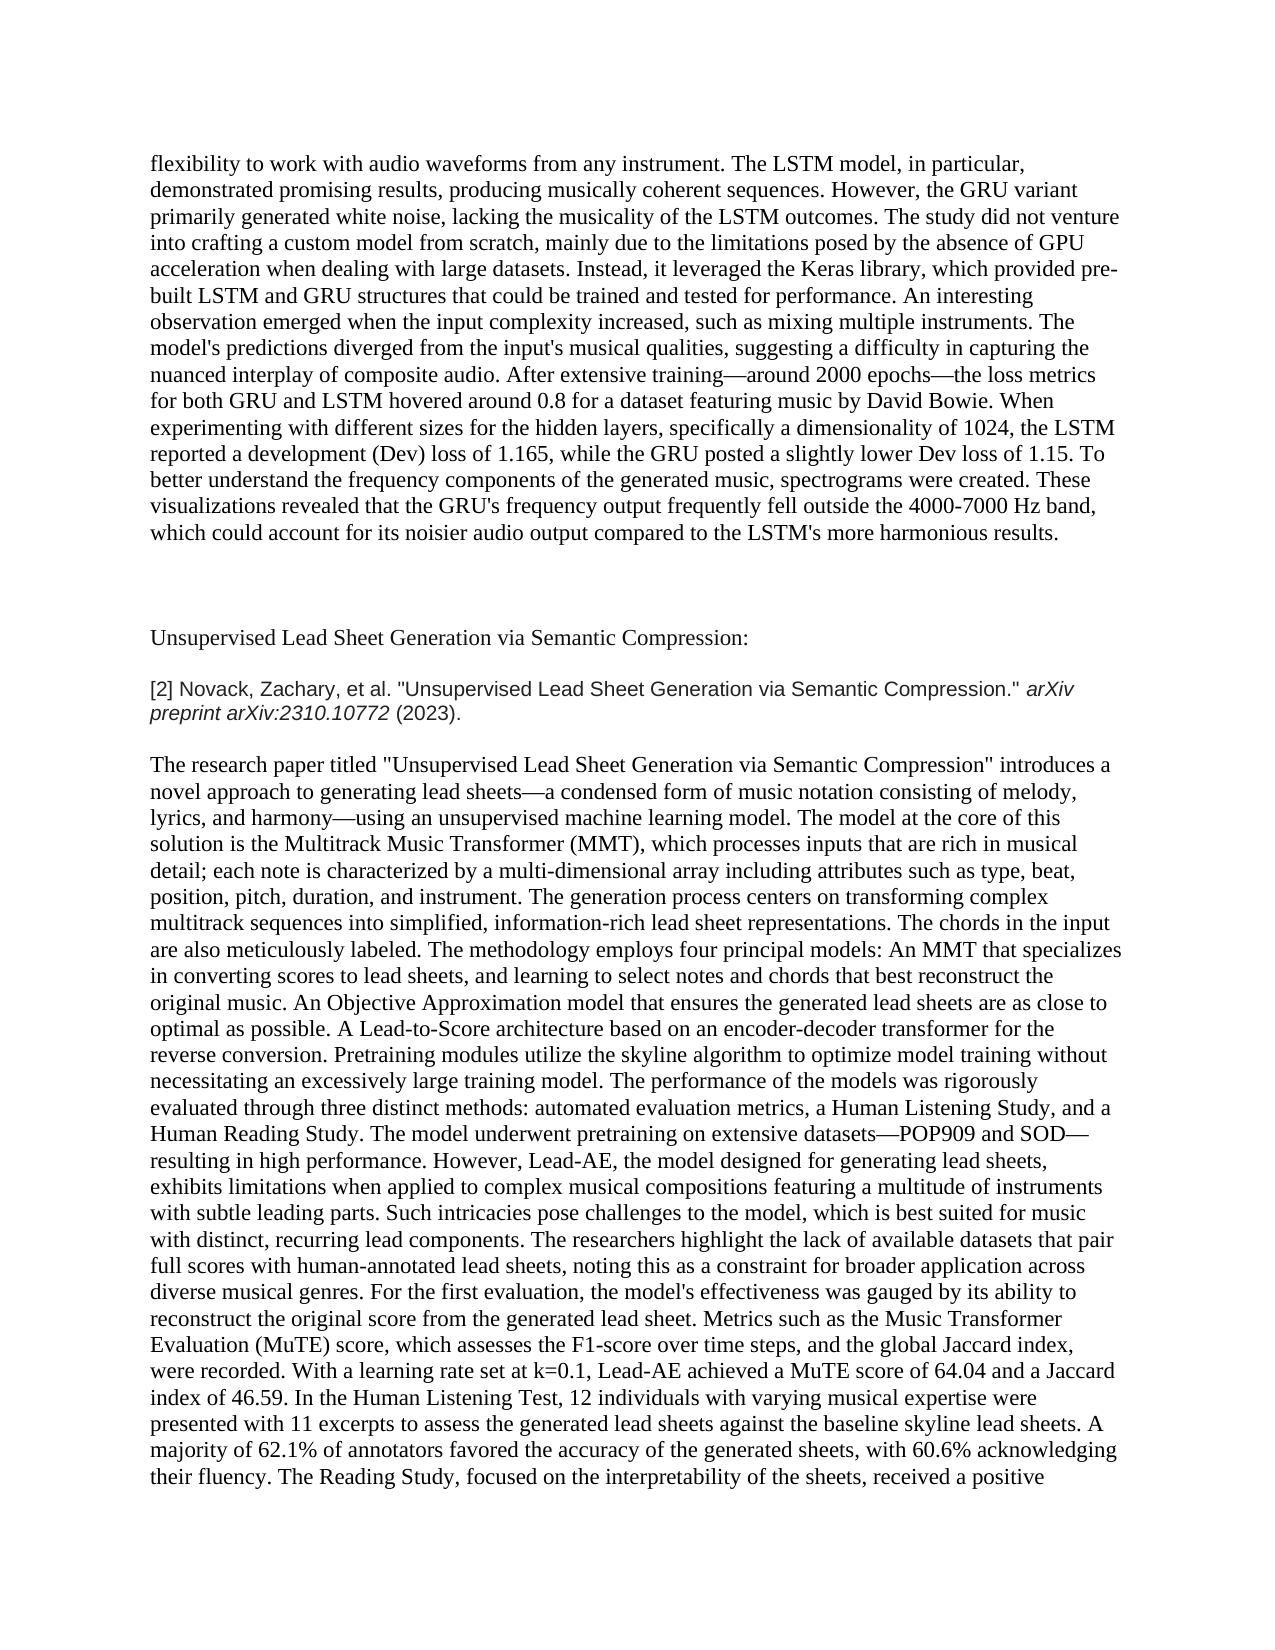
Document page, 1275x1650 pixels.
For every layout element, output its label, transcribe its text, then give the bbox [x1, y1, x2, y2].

text Unsupervised Lead Sheet Generation via Semantic Compression: [150, 624, 1125, 651]
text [150, 150, 1125, 545]
text [2] Novack, Zachary, et al. "Unsupervised Lead Sheet Generation via Semantic Compression." arXiv preprint arXiv:2310.10772 (2023). [461, 677, 1125, 725]
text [150, 751, 1125, 1489]
